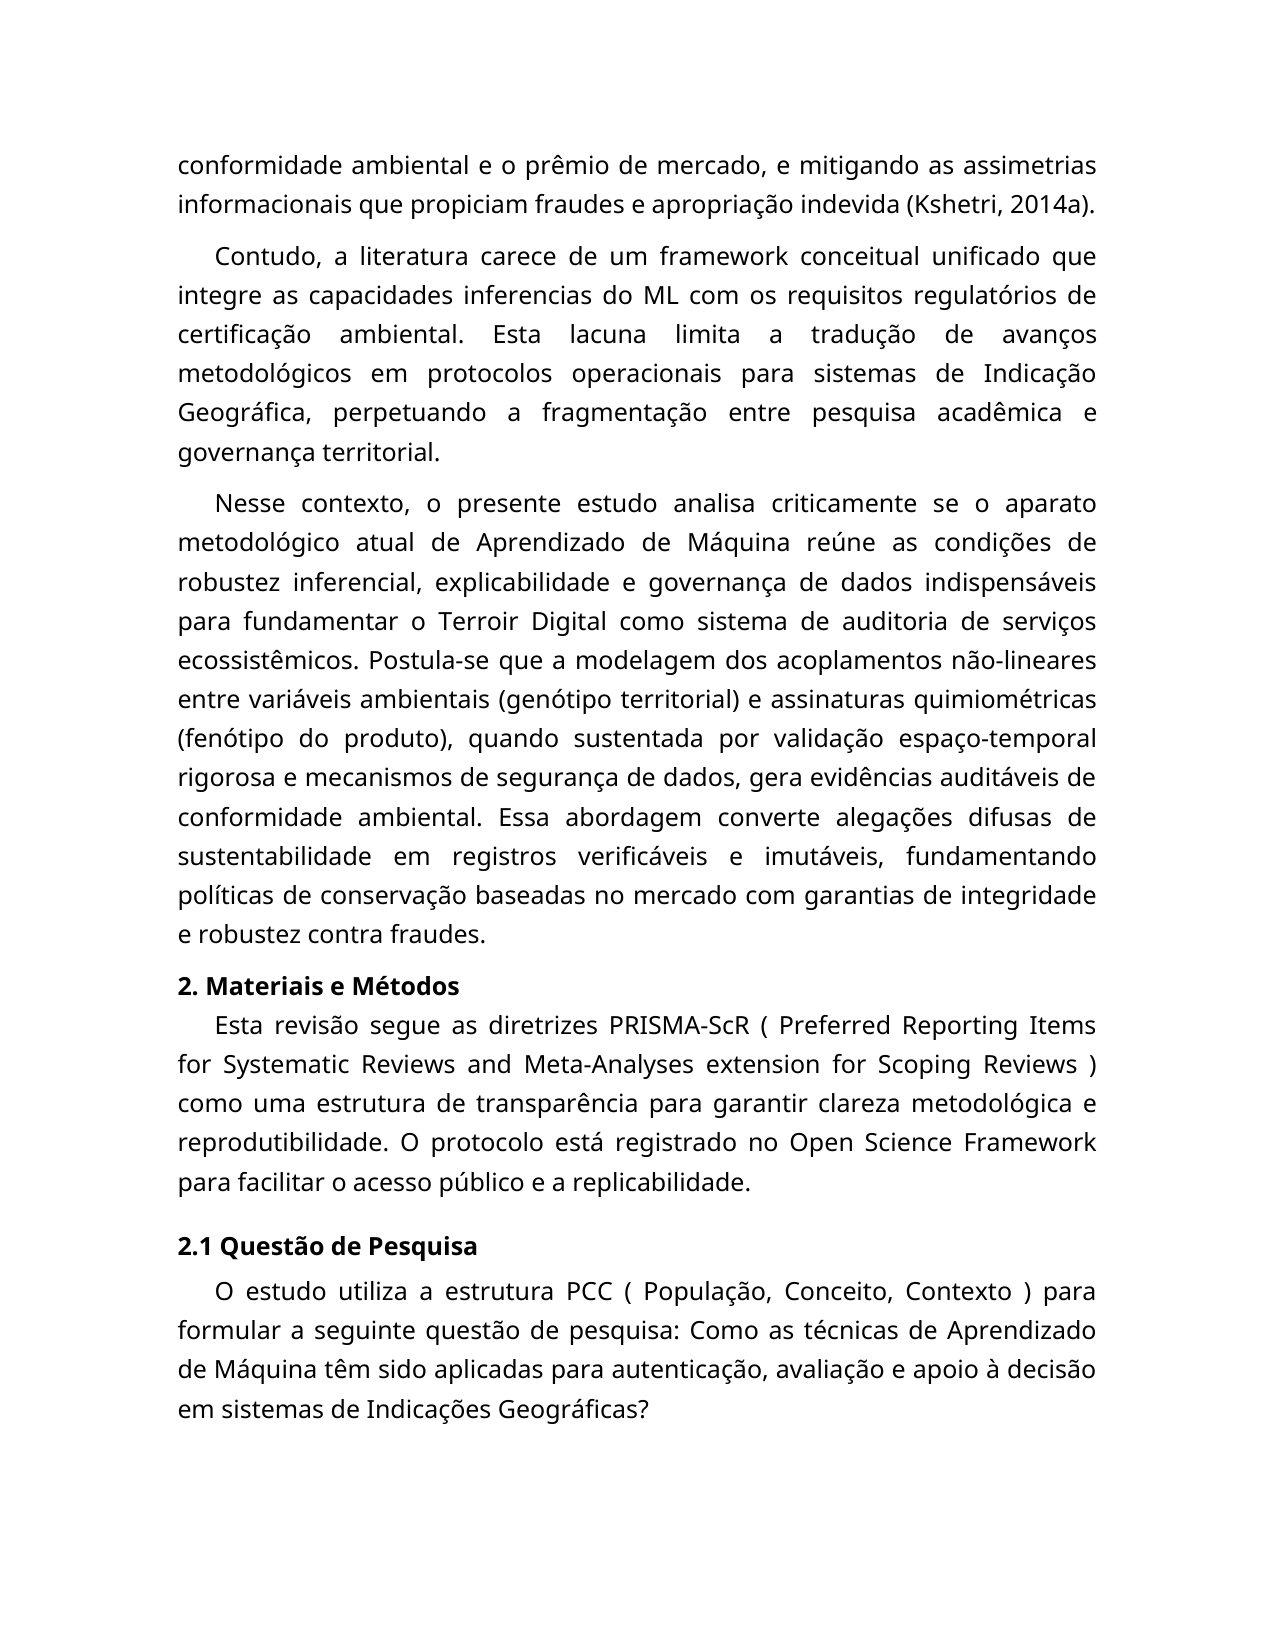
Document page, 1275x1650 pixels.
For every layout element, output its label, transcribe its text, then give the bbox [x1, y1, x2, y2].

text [177, 148, 1098, 221]
text Contudo, a literatura carece de um framework conceitual unificado que integre as capacidades inferencias do ML com os requisitos regulatórios de certificação ambiental. Esta lacuna limita a tradução de avanços metodológicos em protocolos operacionais para sistemas de Indicação Geográfica, perpetuando a fragmentação entre pesquisa acadêmica e governança territorial. [177, 238, 1098, 468]
subtitle 2. Materiais e Métodos [177, 968, 1098, 1002]
text Nesse contexto, o presente estudo analisa criticamente se o aparato metodológico atual de Aprendizado de Máquina reúne as condições de robustez inferencial, explicabilidade e governança de dados indispensáveis para fundamentar o Terroir Digital como sistema de auditoria de serviços ecossistêmicos. Postula-se que a modelagem dos acoplamentos não-lineares entre variáveis ambientais (genótipo territorial) e assinaturas quimiométricas (fenótipo do produto), quando sustentada por validação espaço-temporal rigorosa e mecanismos de segurança de dados, gera evidências auditáveis de conformidade ambiental. Essa abordagem converte alegações difusas de sustentabilidade em registros verificáveis e imutáveis, fundamentando políticas de conservação baseadas no mercado com garantias de integridade e robustez contra fraudes. [177, 486, 1098, 951]
subtitle 2.1 Questão de Pesquisa [177, 1228, 1098, 1262]
